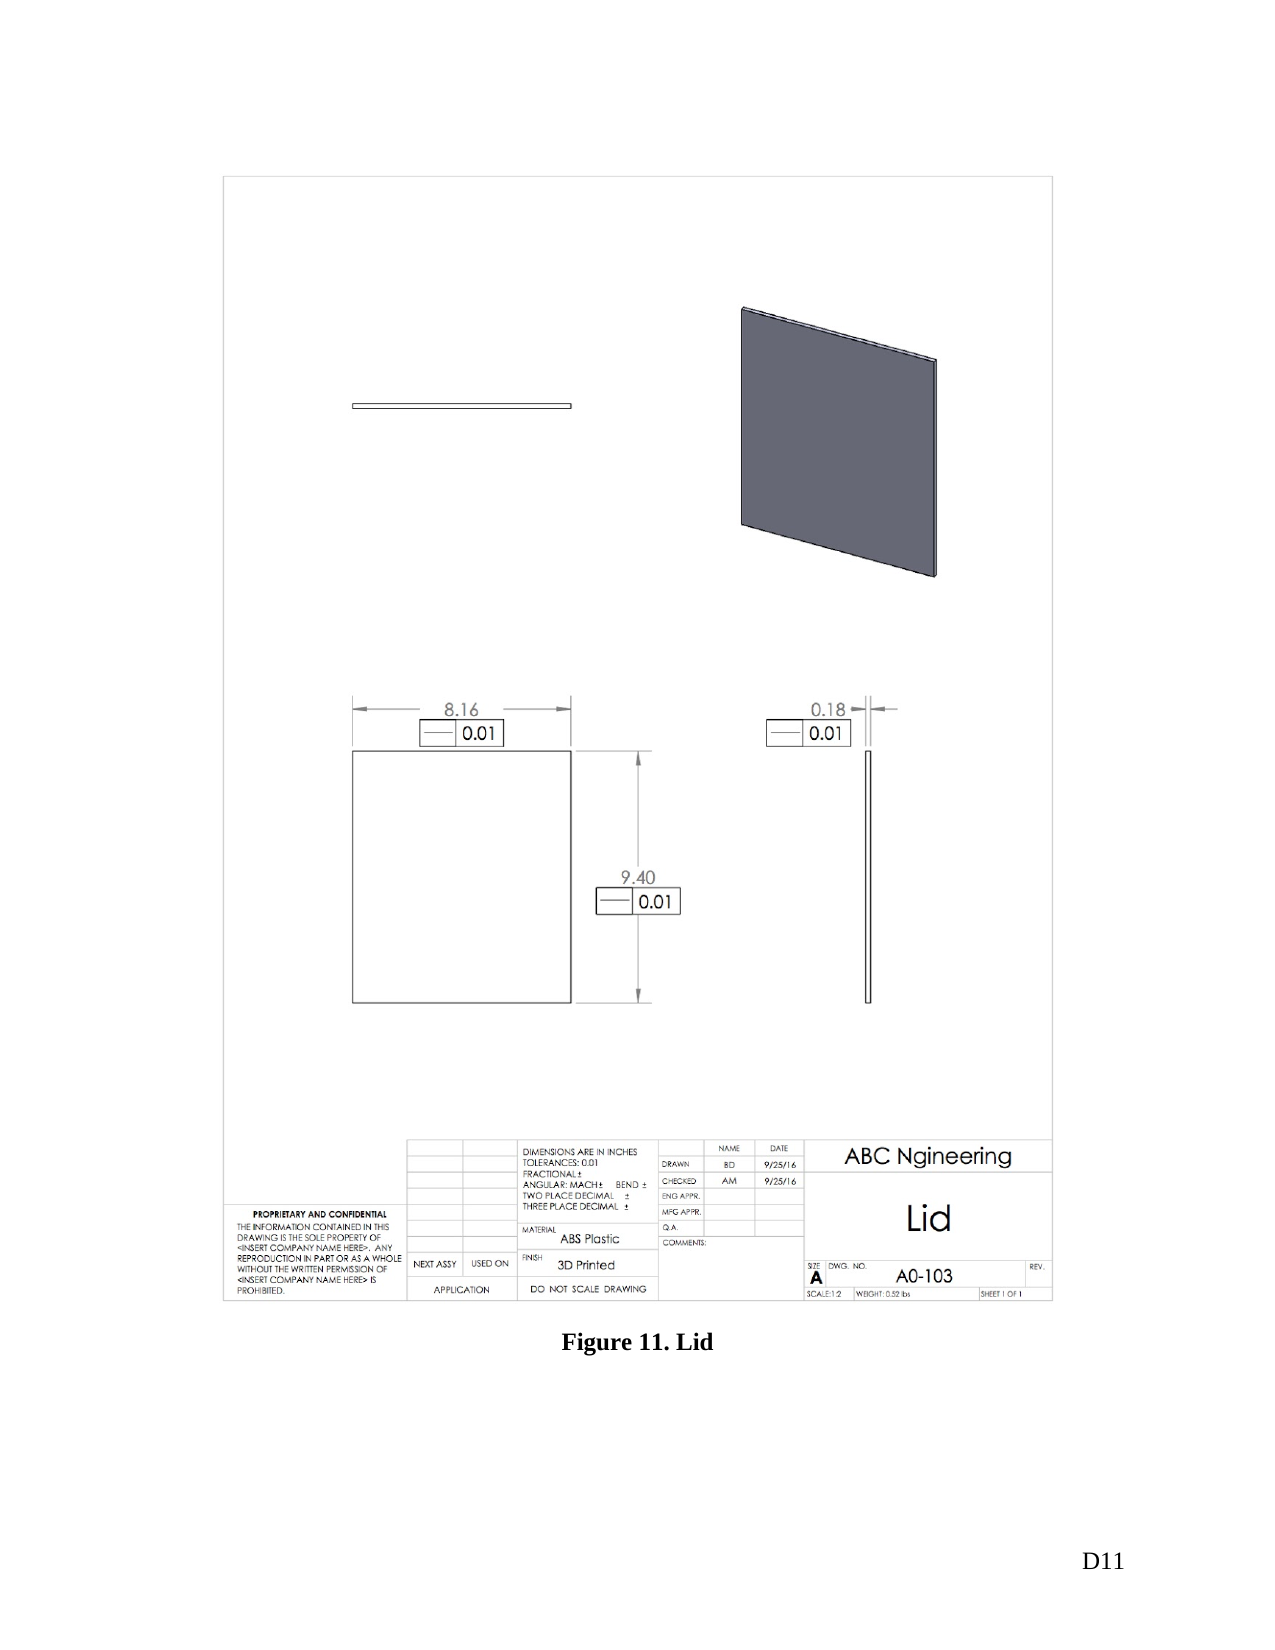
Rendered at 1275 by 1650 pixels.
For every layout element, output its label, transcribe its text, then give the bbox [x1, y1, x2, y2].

text Figure 11. Lid [150, 1327, 1125, 1356]
picture [183, 150, 1092, 1327]
